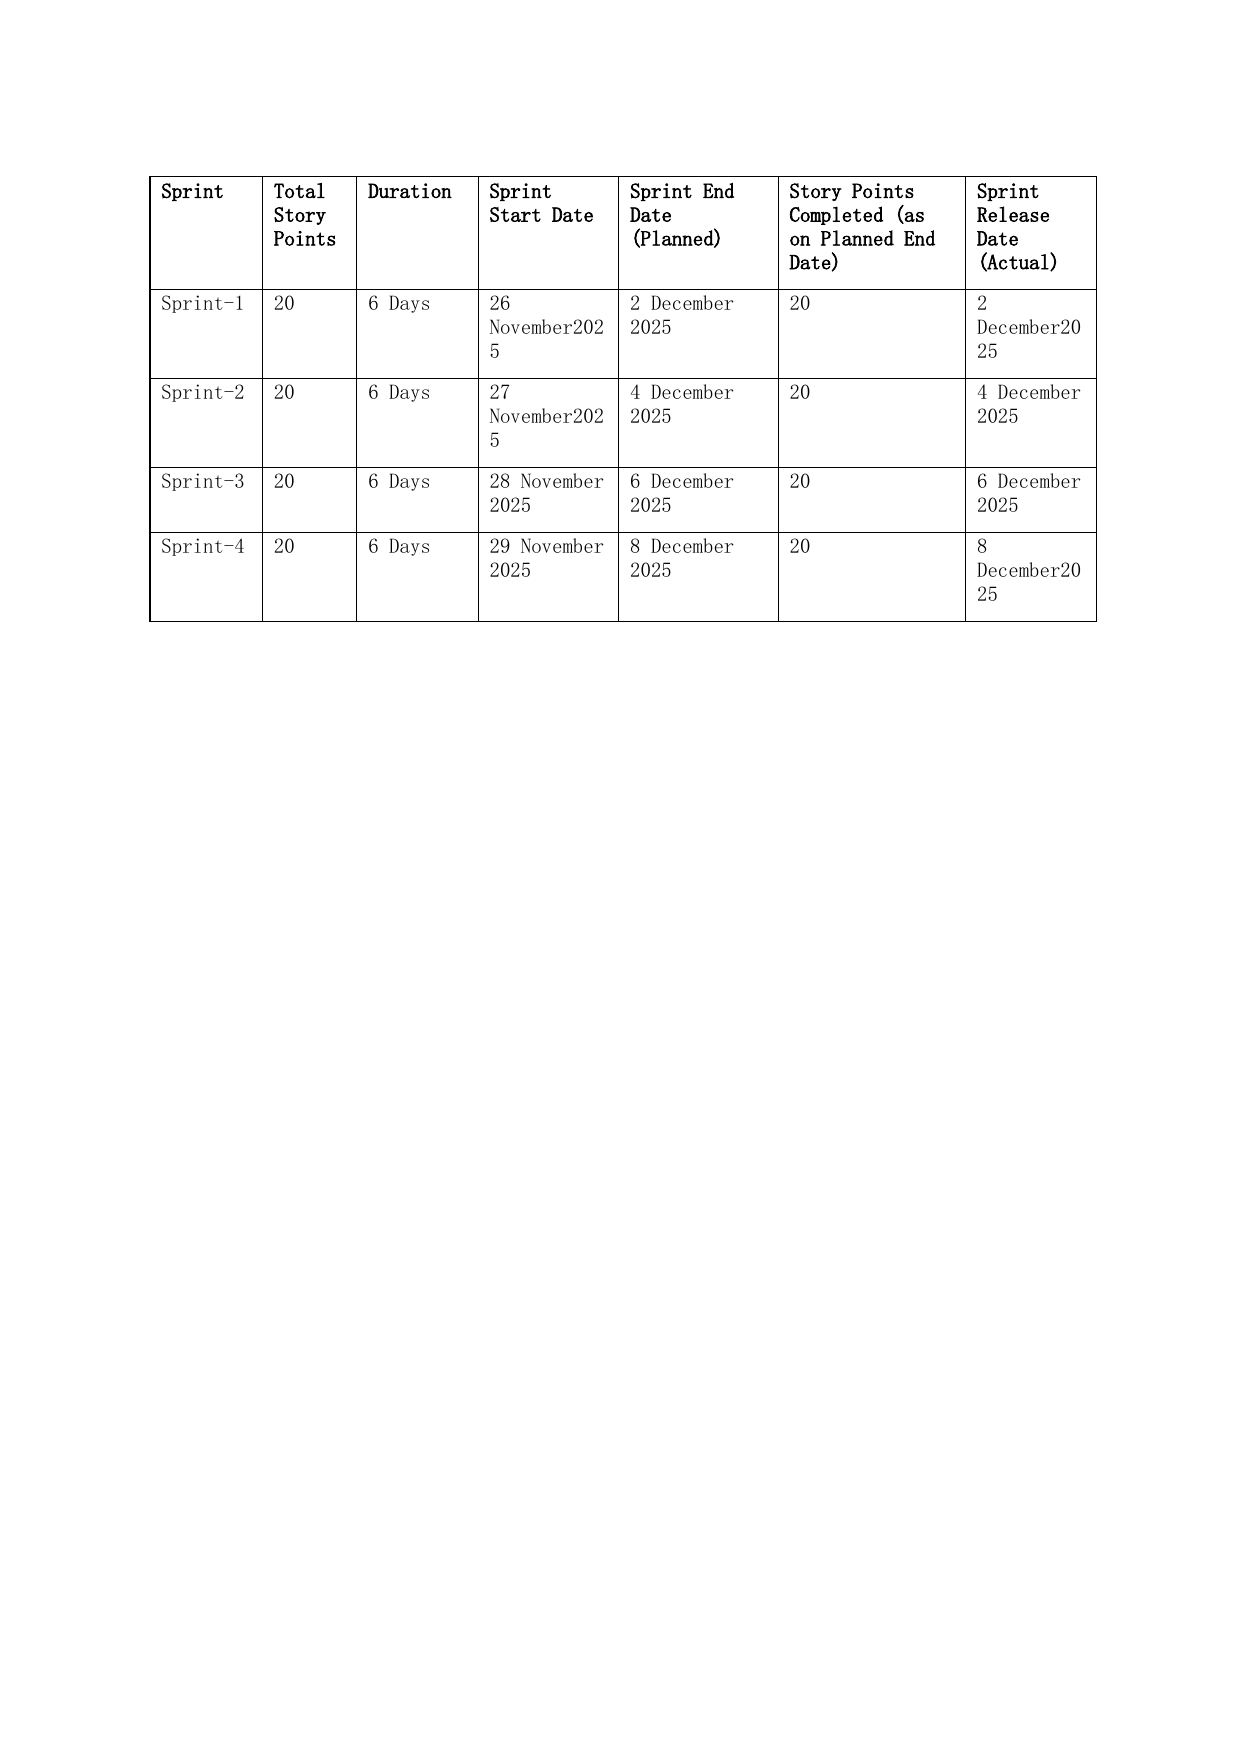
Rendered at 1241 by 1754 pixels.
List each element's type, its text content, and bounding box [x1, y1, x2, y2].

table_header Sprint End Date (Planned) [619, 177, 778, 289]
table_header Story Points Completed (as on Planned End Date) [779, 177, 965, 289]
table_header Sprint Start Date [479, 177, 618, 289]
table_cell 28 November 2025 [479, 468, 618, 532]
table_cell 6 December 2025 [966, 468, 1096, 532]
table_header Duration [357, 177, 478, 289]
table_cell 6 December 2025 [619, 468, 778, 532]
table_header Sprint Release Date (Actual) [966, 177, 1096, 289]
table_cell 20 [779, 468, 965, 532]
table_cell 2 December2025 [966, 290, 1096, 378]
table_header Total Story Points [263, 177, 356, 289]
table_cell 4 December 2025 [966, 379, 1096, 467]
table_cell 26 November2025 [479, 290, 618, 378]
table_cell Sprint-2 [151, 379, 262, 467]
table_cell 20 [263, 468, 356, 532]
table_cell 6 Days [357, 379, 478, 467]
table_cell Sprint-1 [151, 290, 262, 378]
table_cell 29 November 2025 [479, 533, 618, 621]
table_cell 20 [263, 379, 356, 467]
table_cell 20 [263, 290, 356, 378]
table_cell 20 [779, 290, 965, 378]
table_cell 27 November2025 [479, 379, 618, 467]
table_cell 20 [263, 533, 356, 621]
table_cell 6 Days [357, 533, 478, 621]
table_cell 20 [779, 533, 965, 621]
table_cell 20 [779, 379, 965, 467]
table_cell 6 Days [357, 290, 478, 378]
table_header Sprint [151, 177, 262, 289]
table_cell Sprint-3 [151, 468, 262, 532]
table_cell 2 December 2025 [619, 290, 778, 378]
table_cell 8 December 2025 [619, 533, 778, 621]
table_cell 4 December 2025 [619, 379, 778, 467]
table_cell 8 December2025 [966, 533, 1096, 621]
table_cell Sprint-4 [151, 533, 262, 621]
table_cell 6 Days [357, 468, 478, 532]
